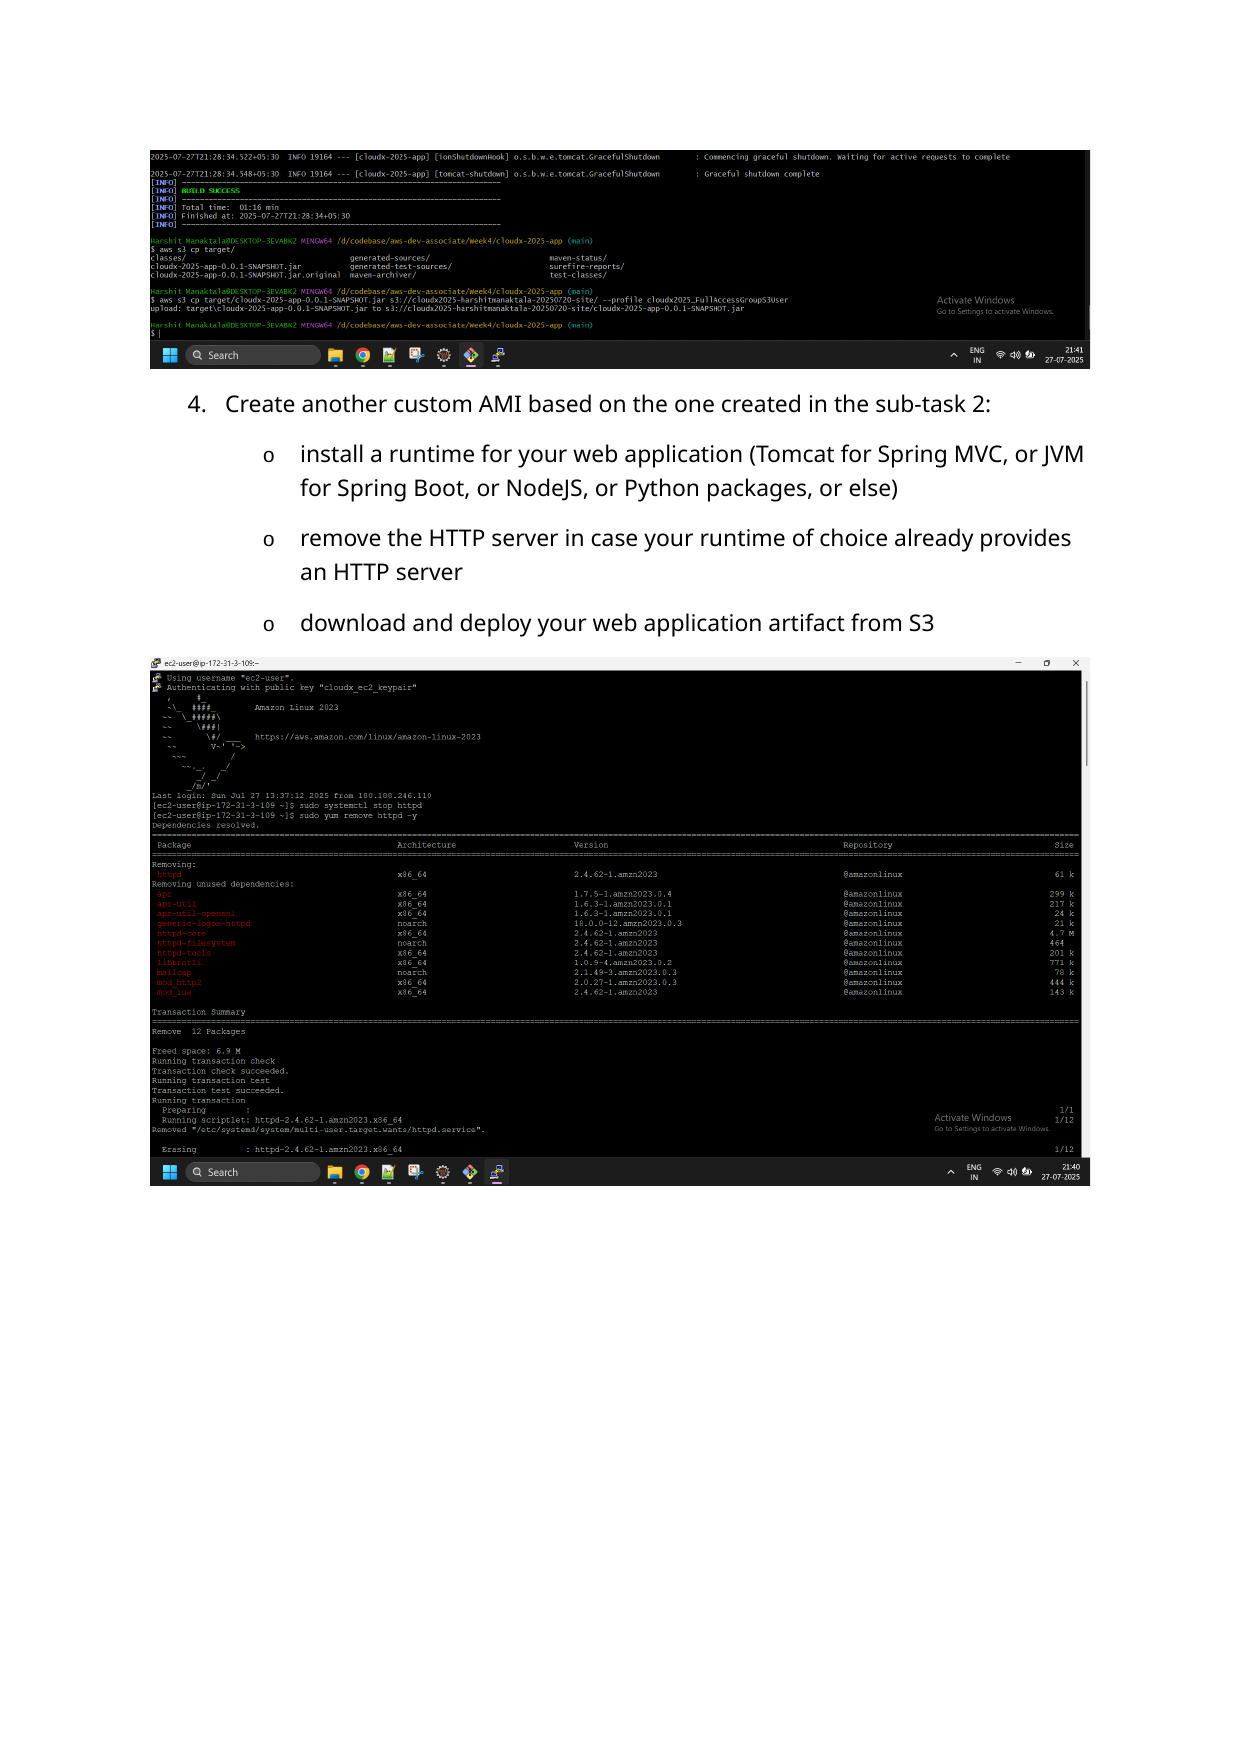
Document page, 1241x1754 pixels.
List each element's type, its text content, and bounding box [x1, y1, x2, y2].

list download and deploy your web application artifact from S3 [262, 607, 1090, 638]
picture [150, 657, 1091, 1186]
list remove the HTTP server in case your runtime of choice already provides an HTTP server [262, 522, 1090, 587]
picture [150, 150, 1091, 369]
list Create another custom AMI based on the one created in the sub-task 2: [187, 388, 1090, 419]
list install a runtime for your web application (Tomcat for Spring MVC, or JVM for Spring Boot, or NodeJS, or Python packages, or else) [262, 438, 1090, 503]
